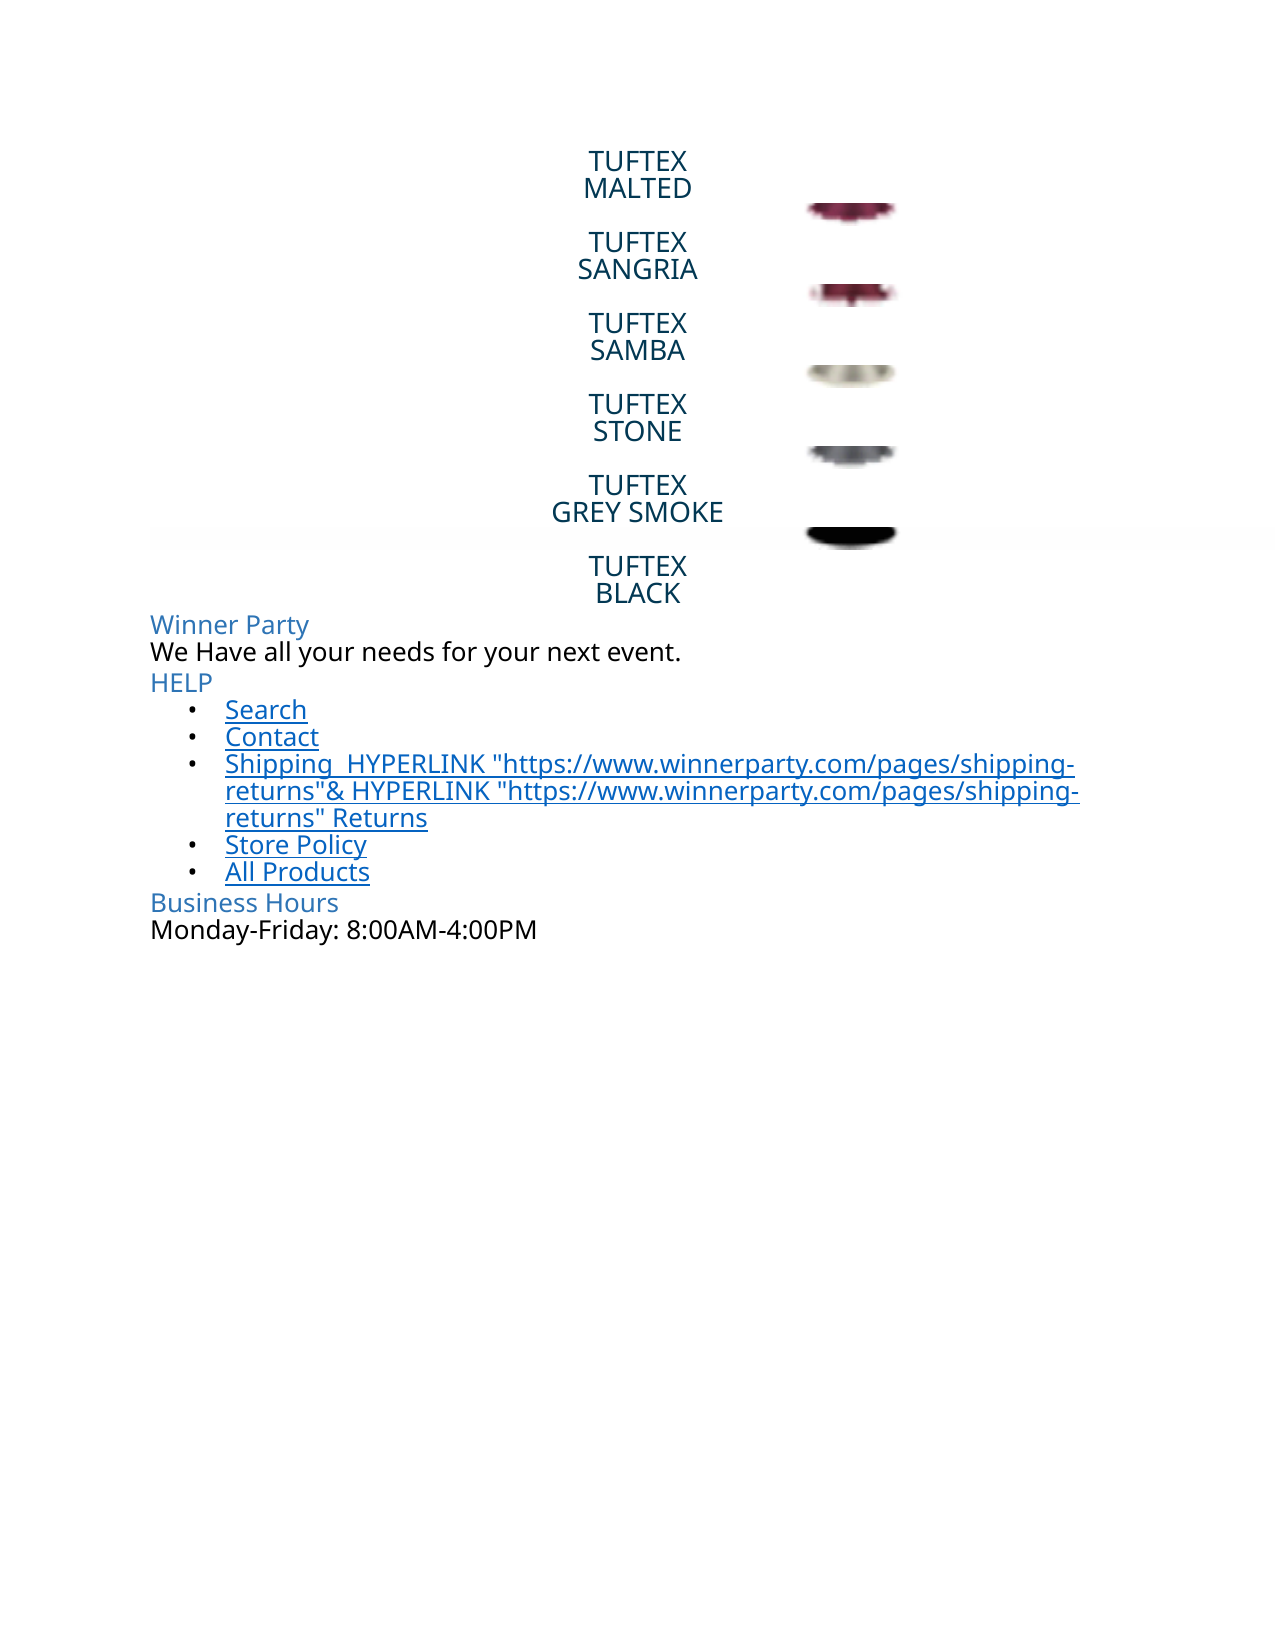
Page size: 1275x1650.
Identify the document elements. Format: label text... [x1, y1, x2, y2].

text SAMBA [150, 339, 1125, 365]
text TUFTEX [150, 393, 1125, 420]
text BLACK [150, 582, 1125, 609]
list Store Policy [187, 833, 1125, 860]
list Search [187, 698, 1125, 725]
text TUFTEX [150, 312, 1125, 339]
text TUFTEX [150, 474, 1125, 501]
text Monday-Friday: 8:00AM-4:00PM [150, 918, 1125, 945]
text STONE [150, 420, 1125, 446]
list All Products [187, 860, 1125, 887]
text MALTED [150, 177, 1125, 203]
text TUFTEX [150, 555, 1125, 582]
text We Have all your needs for your next event. [150, 640, 1125, 667]
text TUFTEX [150, 231, 1125, 258]
text SANGRIA [150, 258, 1125, 284]
list Shipping HYPERLINK "https://www.winnerparty.com/pages/shipping-returns"& HYPERLINK "https://www.winnerparty.com/pages/shipping-returns" Returns [187, 752, 1125, 833]
text Business Hours [150, 891, 1125, 918]
text TUFTEX [150, 150, 1125, 177]
text HELP [150, 671, 1125, 698]
text Winner Party [150, 613, 1125, 640]
list Contact [187, 725, 1125, 752]
text GREY SMOKE [150, 501, 1125, 527]
